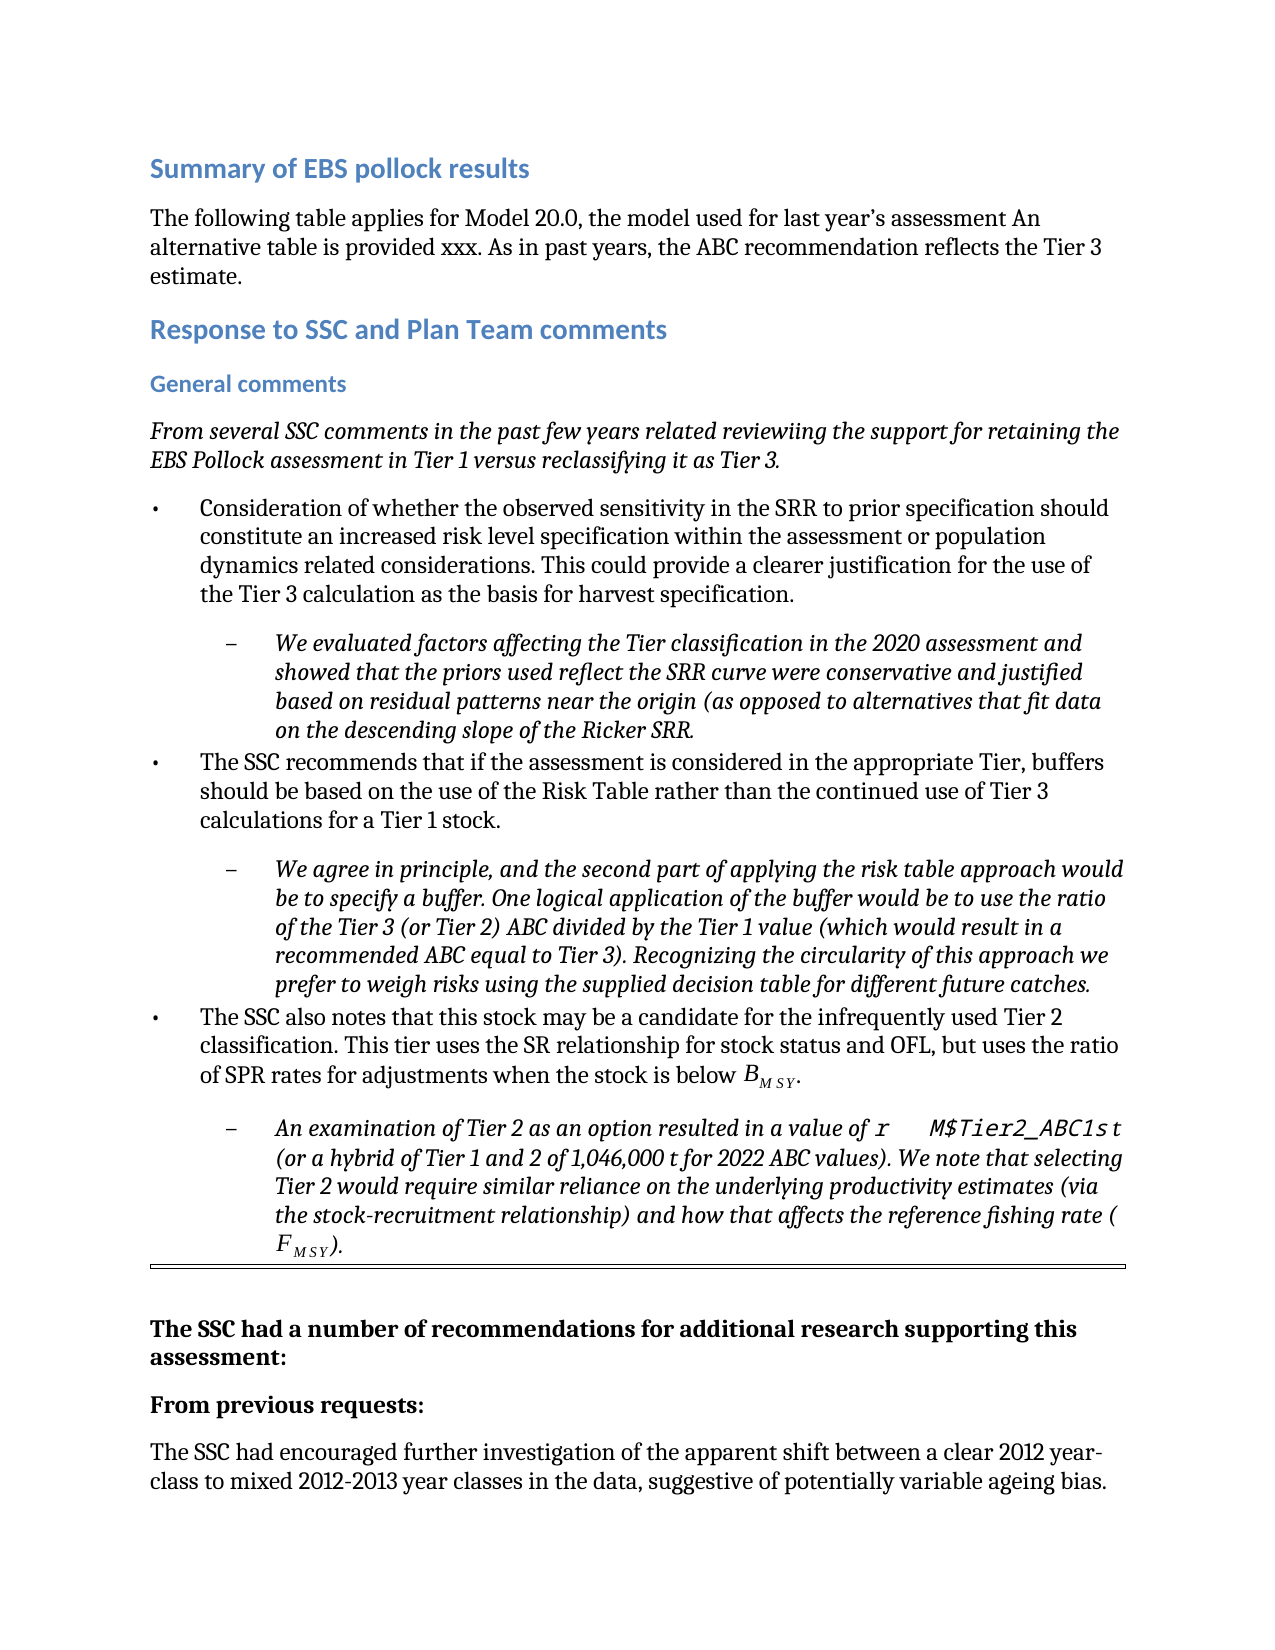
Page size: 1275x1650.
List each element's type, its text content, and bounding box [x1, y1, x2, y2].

list Consideration of whether the observed sensitivity in the SRR to prior specification should constitute an increased risk level specification within the assessment or population dynamics related considerations. This could provide a clearer justification for the use of the Tier 3 calculation as the basis for harvest specification. [150, 493, 1125, 608]
text The following table applies for Model 20.0, the model used for last year’s assessment An alternative table is provided xxx. As in past years, the ABC recommendation reflects the Tier 3 estimate. [150, 204, 1125, 291]
list The SSC also notes that this stock may be a candidate for the infrequently used Tier 2 classification. This tier uses the SR relationship for stock status and OFL, but uses the ratio of SPR rates for adjustments when the stock is below . [150, 1003, 1125, 1091]
text The SSC had encouraged further investigation of the apparent shift between a clear 2012 year-class to mixed 2012-2013 year classes in the data, suggestive of potentially variable ageing bias. [150, 1438, 1125, 1496]
list An examination of Tier 2 as an option resulted in a value of r M$Tier2_ABC1s t (or a hybrid of Tier 1 and 2 of 1,046,000 t for 2022 ABC values). We note that selecting Tier 2 would require similar reliance on the underlying productivity estimates (via the stock-recruitment relationship) and how that affects the reference fishing rate (). [225, 1112, 1125, 1261]
text From several SSC comments in the past few years related reviewiing the support for retaining the EBS Pollock assessment in Tier 1 versus reclassifying it as Tier 3. [150, 417, 1125, 475]
list We evaluated factors affecting the Tier classification in the 2020 assessment and showed that the priors used reflect the SRR curve were conservative and justified based on residual patterns near the origin (as opposed to alternatives that fit data on the descending slope of the Ricker SRR. [225, 629, 1125, 744]
text The SSC had a number of recommendations for additional research supporting this assessment: [150, 1314, 1125, 1372]
subtitle Response to SSC and Plan Team comments [150, 311, 1125, 347]
subtitle General comments [150, 368, 1125, 398]
text From previous requests: [150, 1391, 1125, 1419]
list We agree in principle, and the second part of applying the risk table approach would be to specify a buffer. One logical application of the buffer would be to use the ratio of the Tier 3 (or Tier 2) ABC divided by the Tier 1 value (which would result in a recommended ABC equal to Tier 3). Recognizing the circularity of this approach we prefer to weigh risks using the supplied decision table for different future catches. [225, 855, 1125, 999]
subtitle Summary of EBS pollock results [150, 150, 1125, 186]
list The SSC recommends that if the assessment is considered in the appropriate Tier, buffers should be based on the use of the Risk Table rather than the continued use of Tier 3 calculations for a Tier 1 stock. [150, 748, 1125, 834]
